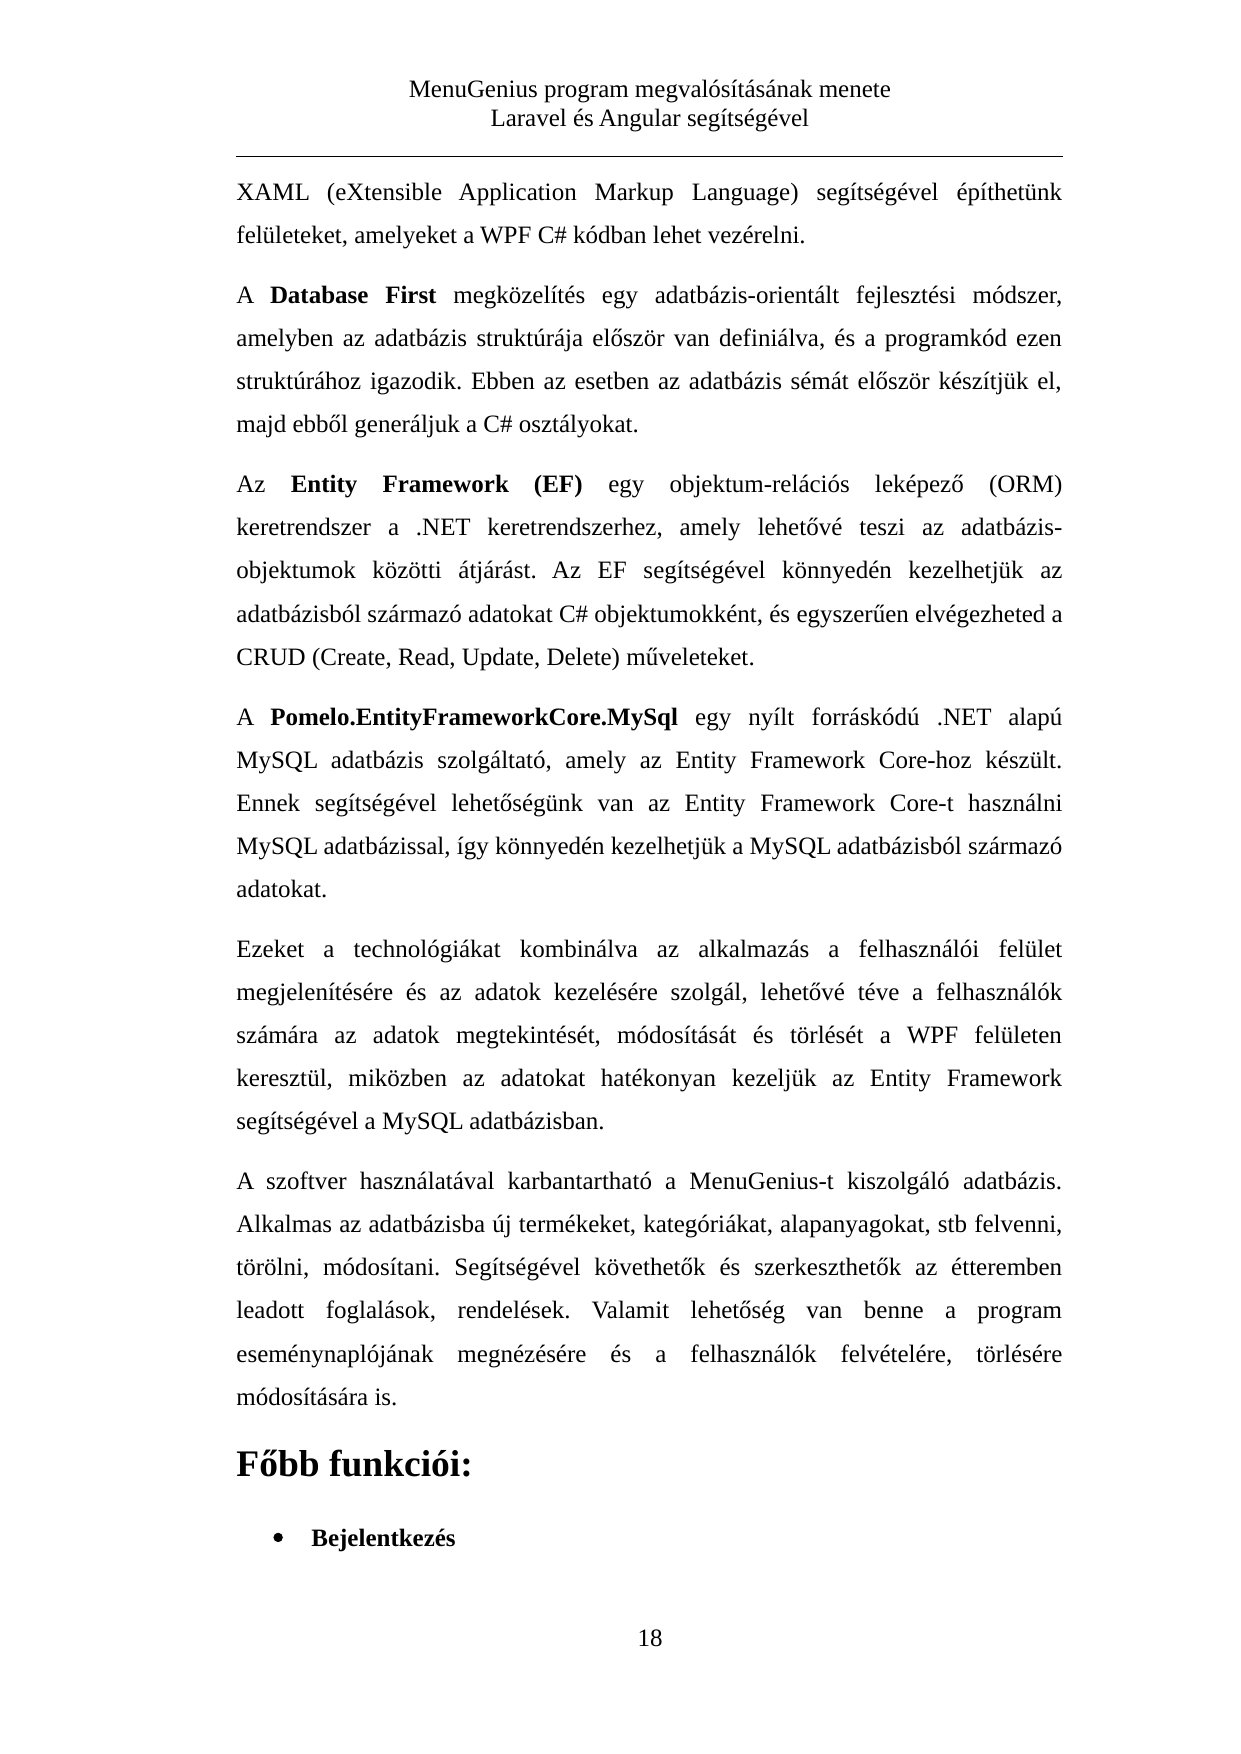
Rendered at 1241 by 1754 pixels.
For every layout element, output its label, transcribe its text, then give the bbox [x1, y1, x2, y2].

list Bejelentkezés [274, 1523, 1063, 1552]
text Ezeket a technológiákat kombinálva az alkalmazás a felhasználói felület megjelenítésére és az adatok kezelésére szolgál, lehetővé téve a felhasználók számára az adatok megtekintését, módosítását és törlését a WPF felületen keresztül, miközben az adatokat hatékonyan kezeljük az Entity Framework segítségével a MySQL adatbázisban. [236, 934, 1063, 1135]
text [236, 177, 1063, 249]
text A Pomelo.EntityFrameworkCore.MySql egy nyílt forráskódú .NET alapú MySQL adatbázis szolgáltató, amely az Entity Framework Core-hoz készült. Ennek segítségével lehetőségünk van az Entity Framework Core-t használni MySQL adatbázissal, így könnyedén kezelhetjük a MySQL adatbázisból származó adatokat. [236, 702, 1063, 903]
text Az Entity Framework (EF) egy objektum-relációs leképező (ORM) keretrendszer a .NET keretrendszerhez, amely lehetővé teszi az adatbázis-objektumok közötti átjárást. Az EF segítségével könnyedén kezelhetjük az adatbázisból származó adatokat C# objektumokként, és egyszerűen elvégezheted a CRUD (Create, Read, Update, Delete) műveleteket. [236, 469, 1063, 671]
text A szoftver használatával karbantartható a MenuGenius-t kiszolgáló adatbázis. Alkalmas az adatbázisba új termékeket, kategóriákat, alapanyagokat, stb felvenni, törölni, módosítani. Segítségével követhetők és szerkeszthetők az étteremben leadott foglalások, rendelések. Valamit lehetőség van benne a program eseménynaplójának megnézésére és a felhasználók felvételére, törlésére módosítására is. [236, 1166, 1063, 1411]
text Főbb funkciói: [236, 1442, 1063, 1485]
text A Database First megközelítés egy adatbázis-orientált fejlesztési módszer, amelyben az adatbázis struktúrája először van definiálva, és a programkód ezen struktúrához igazodik. Ebben az esetben az adatbázis sémát először készítjük el, majd ebből generáljuk a C# osztályokat. [236, 280, 1063, 438]
